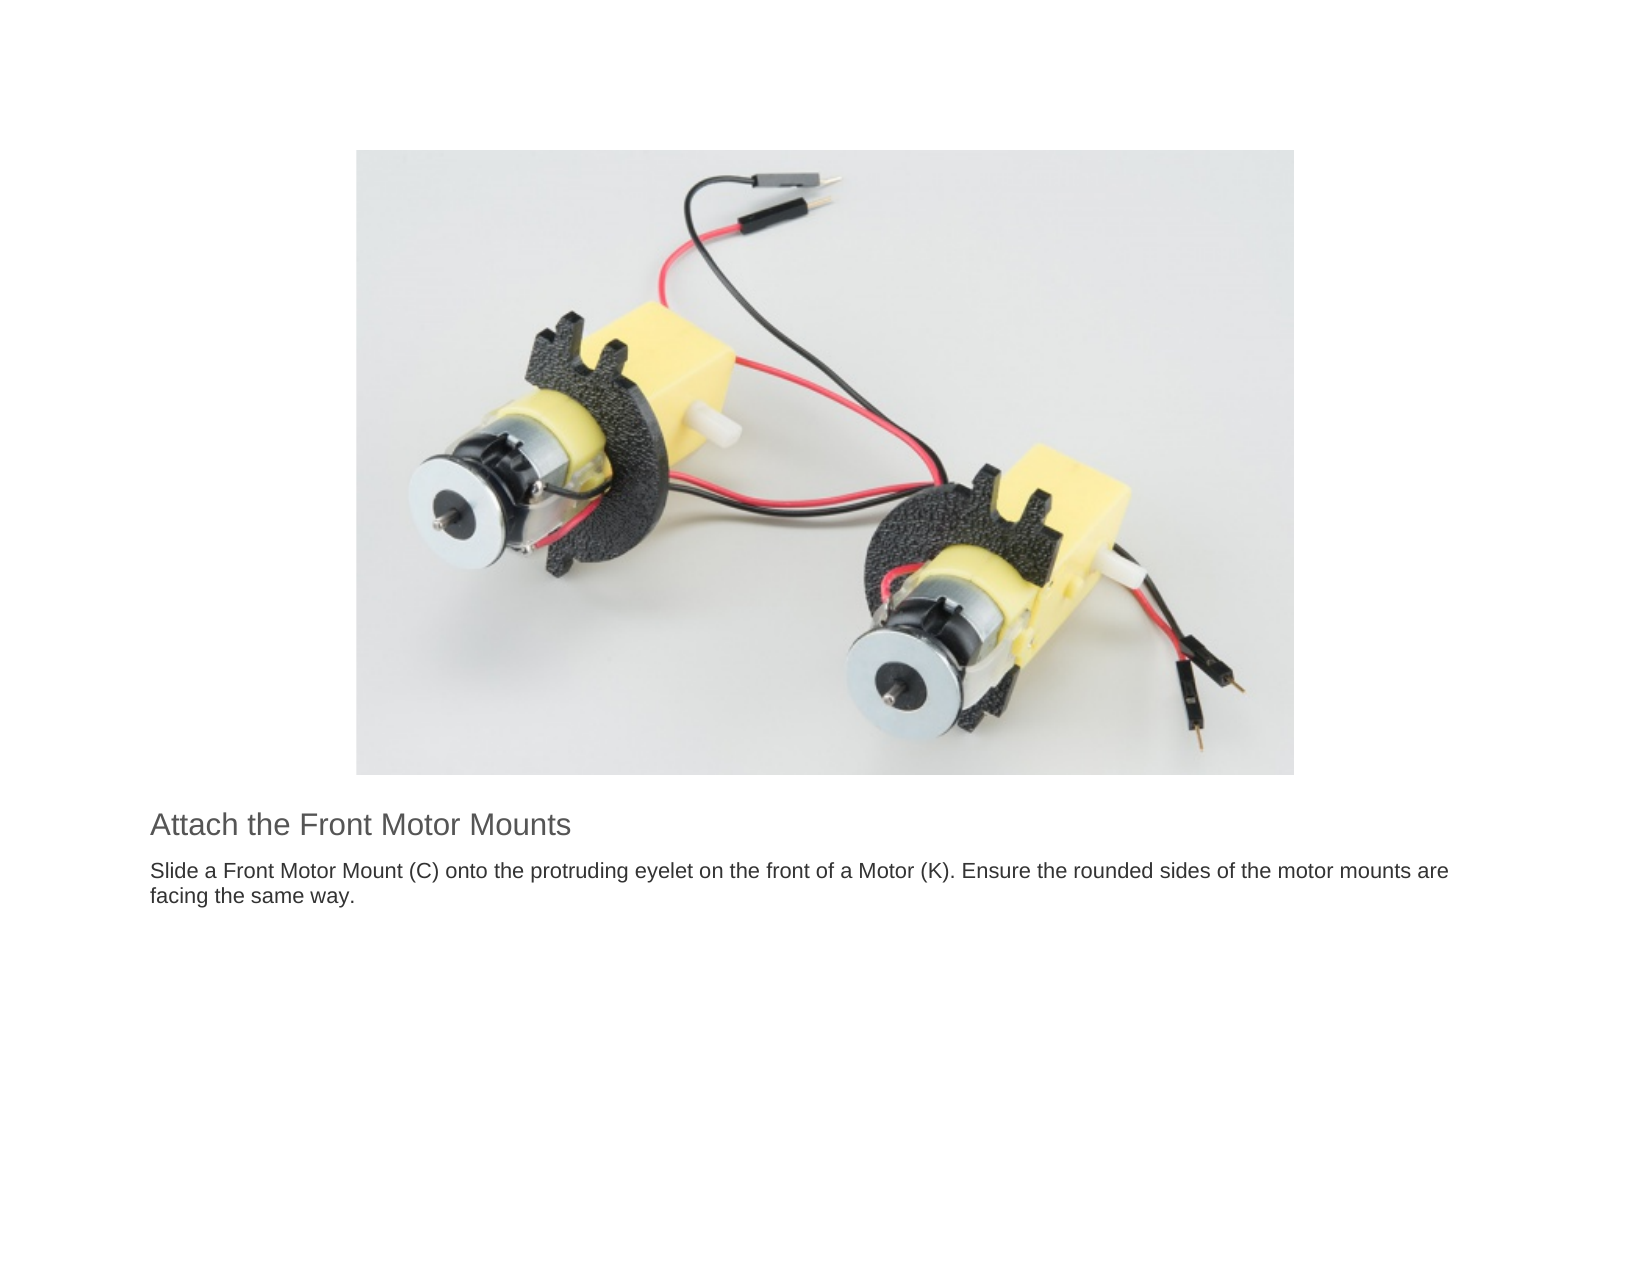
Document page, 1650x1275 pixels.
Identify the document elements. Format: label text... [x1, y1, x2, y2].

text Attach the Front Motor Mounts [150, 806, 1500, 842]
text Slide a Front Motor Mount (C) onto the protruding eyelet on the front of a Motor (K). Ensure the rounded sides of the motor mounts are facing the same way. [150, 858, 1500, 908]
picture [356, 150, 1294, 775]
